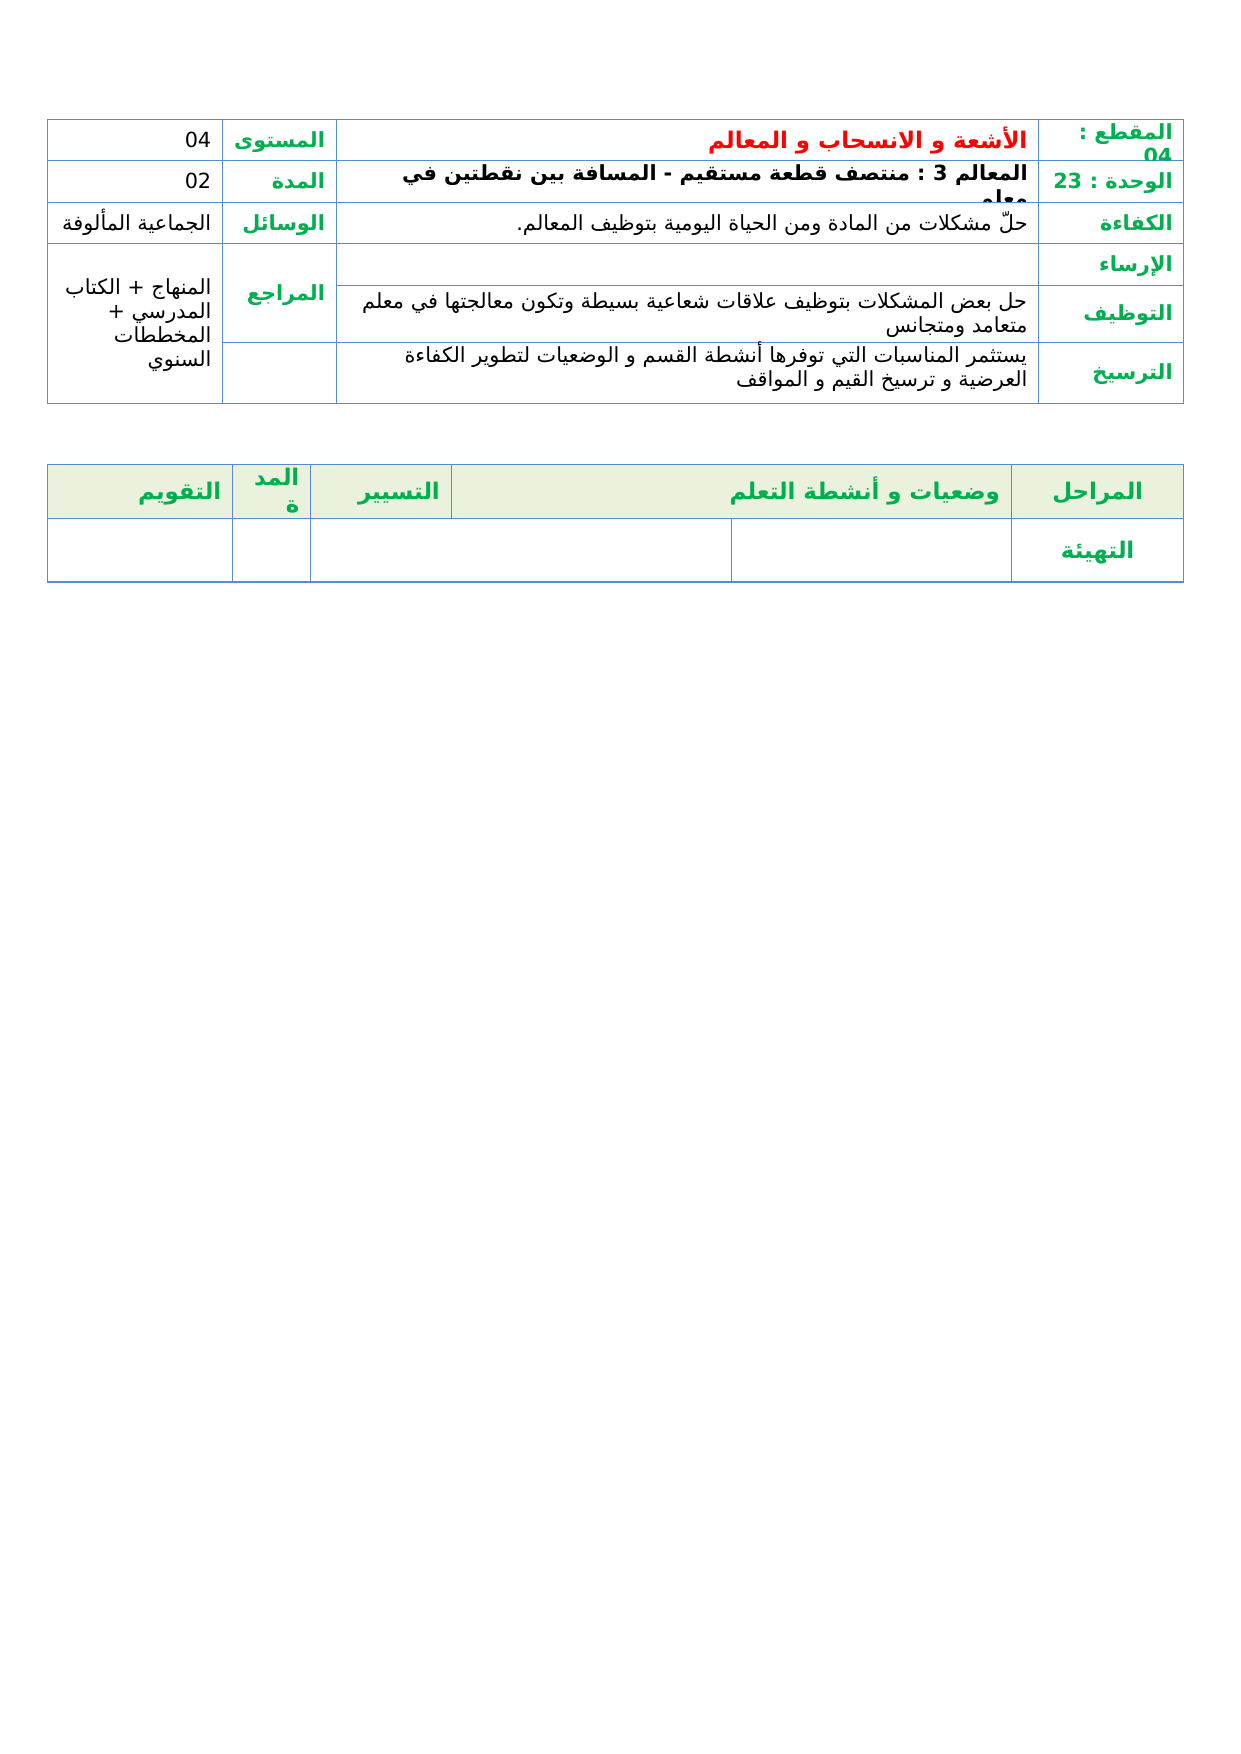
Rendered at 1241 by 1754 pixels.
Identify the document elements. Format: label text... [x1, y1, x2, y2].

table_cell يستثمر المناسبات التي توفرها أنشطة القسم و الوضعيات لتطوير الكفاءة العرضية و ترسيخ القيم و المواقف [337, 343, 1038, 402]
table_cell الكفاءة [1039, 203, 1183, 243]
table_cell المنهاج + الكتاب المدرسي + المخططات السنوي [48, 244, 222, 402]
table_header 04 [48, 120, 222, 160]
table_cell [223, 343, 336, 402]
table_cell حلّ مشكلات من المادة ومن الحياة اليومية بتوظيف المعالم. [337, 203, 1038, 243]
table_cell 02 [48, 161, 222, 202]
table_header الأشعة و الانسحاب و المعالم [337, 120, 1038, 160]
table_header التقويم [48, 465, 232, 518]
table_header وضعيات و أنشطة التعلم [452, 465, 1011, 518]
table_header المراحل [1012, 465, 1183, 518]
table_header المدة [233, 465, 310, 518]
table_cell [48, 519, 232, 581]
table_cell [311, 519, 731, 581]
table_cell حل بعض المشكلات بتوظيف علاقات شعاعية بسيطة وتكون معالجتها في معلم متعامد ومتجانس [337, 286, 1038, 342]
table_cell الترسيخ [1039, 343, 1183, 402]
table_header المقطع : 04 [1039, 120, 1183, 160]
table_cell الوحدة : 23 [1039, 161, 1183, 202]
table_cell المدة [223, 161, 336, 202]
table_header التسيير [311, 465, 451, 518]
table_cell التوظيف [1039, 286, 1183, 342]
table_cell الإرساء [1039, 244, 1183, 284]
table_cell المعالم 3 : منتصف قطعة مستقيم - المسافة بين نقطتين في معلم [337, 161, 1038, 202]
table_cell التهيئة [1012, 519, 1183, 581]
table_cell [732, 519, 1011, 581]
table_cell الوسائل [223, 203, 336, 243]
table_cell [337, 244, 1038, 284]
table_cell المراجع [223, 244, 336, 342]
table_header المستوى [223, 120, 336, 160]
table_cell [233, 519, 310, 581]
table_cell الجماعية المألوفة [48, 203, 222, 243]
